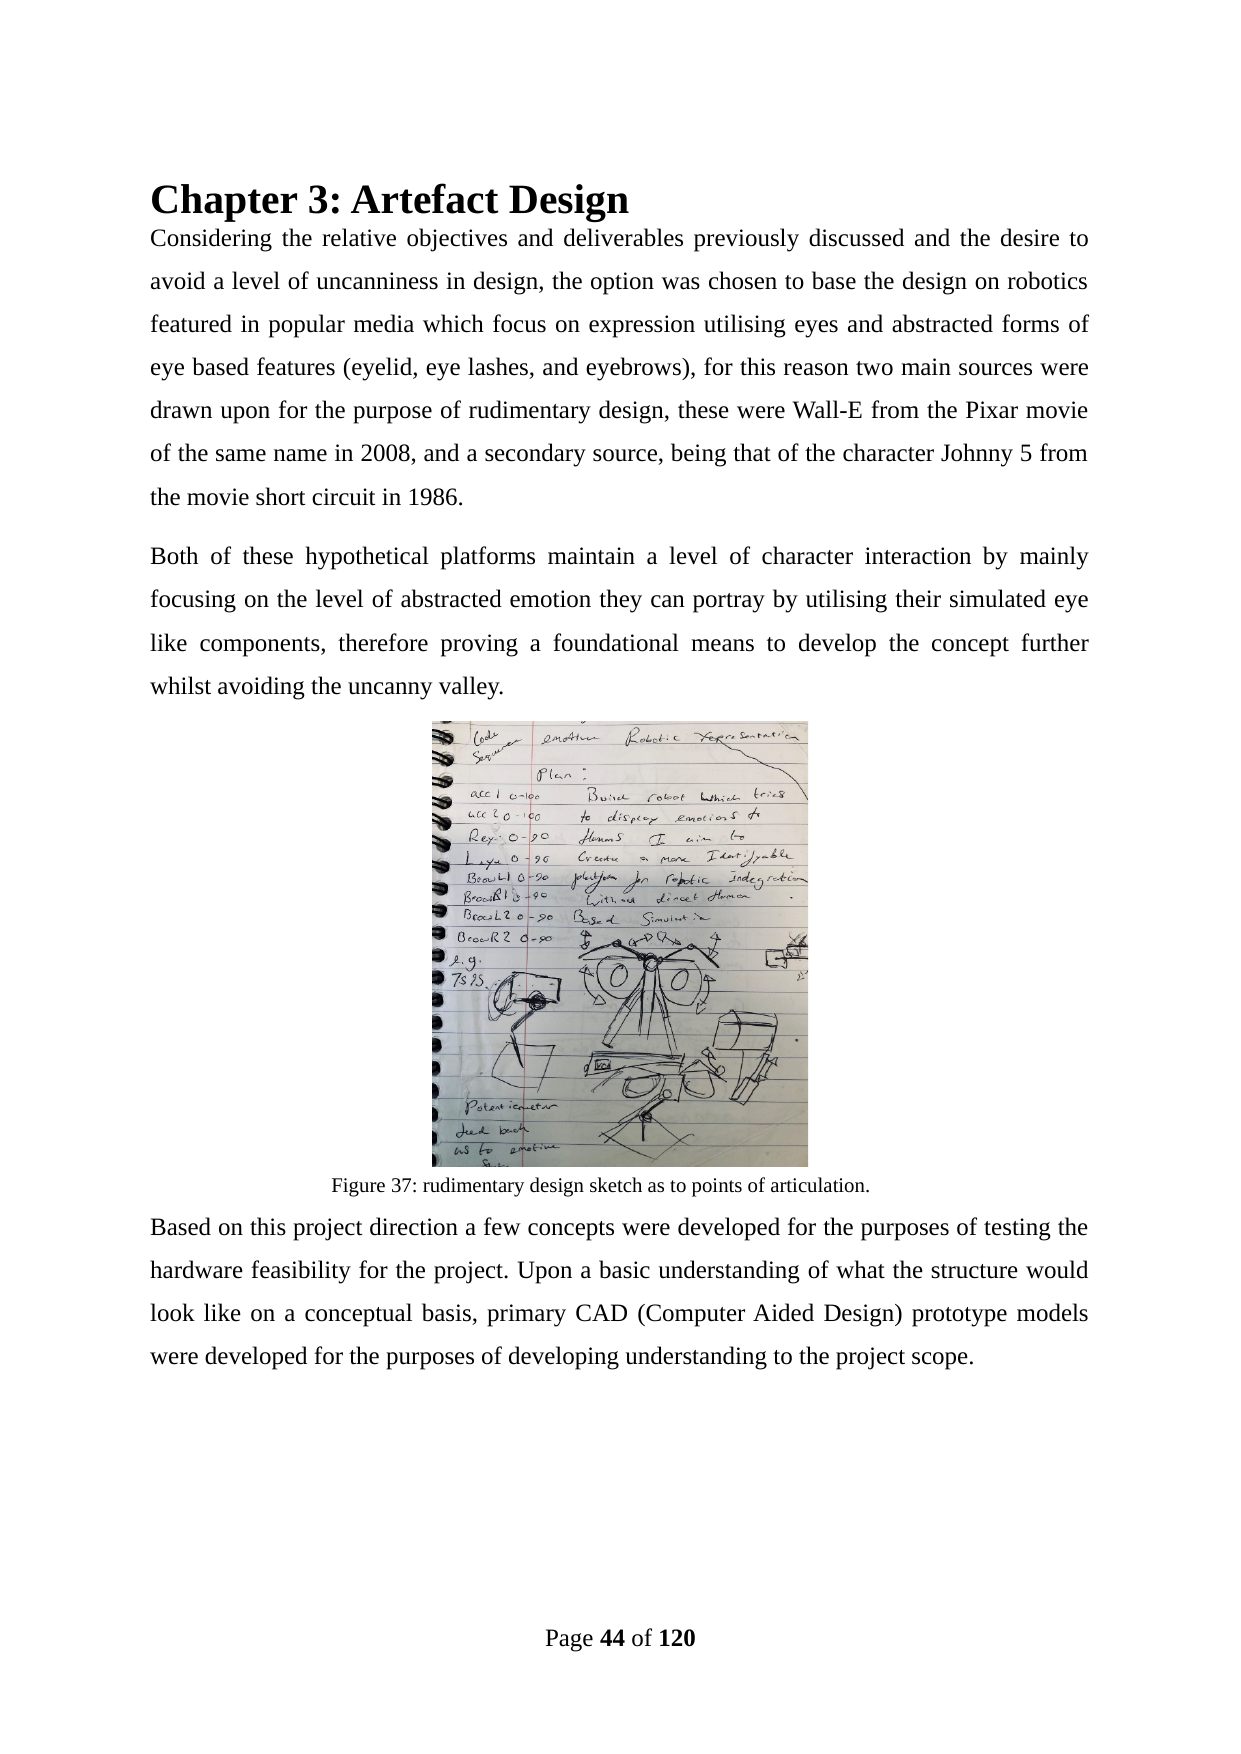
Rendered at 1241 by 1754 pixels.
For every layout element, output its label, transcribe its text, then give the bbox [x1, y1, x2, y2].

text Considering the relative objectives and deliverables previously discussed and the desire to avoid a level of uncanniness in design, the option was chosen to base the design on robotics featured in popular media which focus on expression utilising eyes and abstracted forms of eye based features (eyelid, eye lashes, and eyebrows), for this reason two main sources were drawn upon for the purpose of rudimentary design, these were Wall-E from the Pixar movie of the same name in 2008, and a secondary source, being that of the character Johnny 5 from the movie short circuit in 1986. [150, 223, 1090, 510]
subtitle Chapter 3: Artefact Design [150, 175, 1090, 223]
text Both of these hypothetical platforms maintain a level of character interaction by mainly focusing on the level of abstracted emotion they can portray by utilising their simulated eye like components, therefore proving a foundational means to develop the concept further whilst avoiding the uncanny valley. [150, 541, 1090, 699]
picture [432, 721, 809, 1167]
